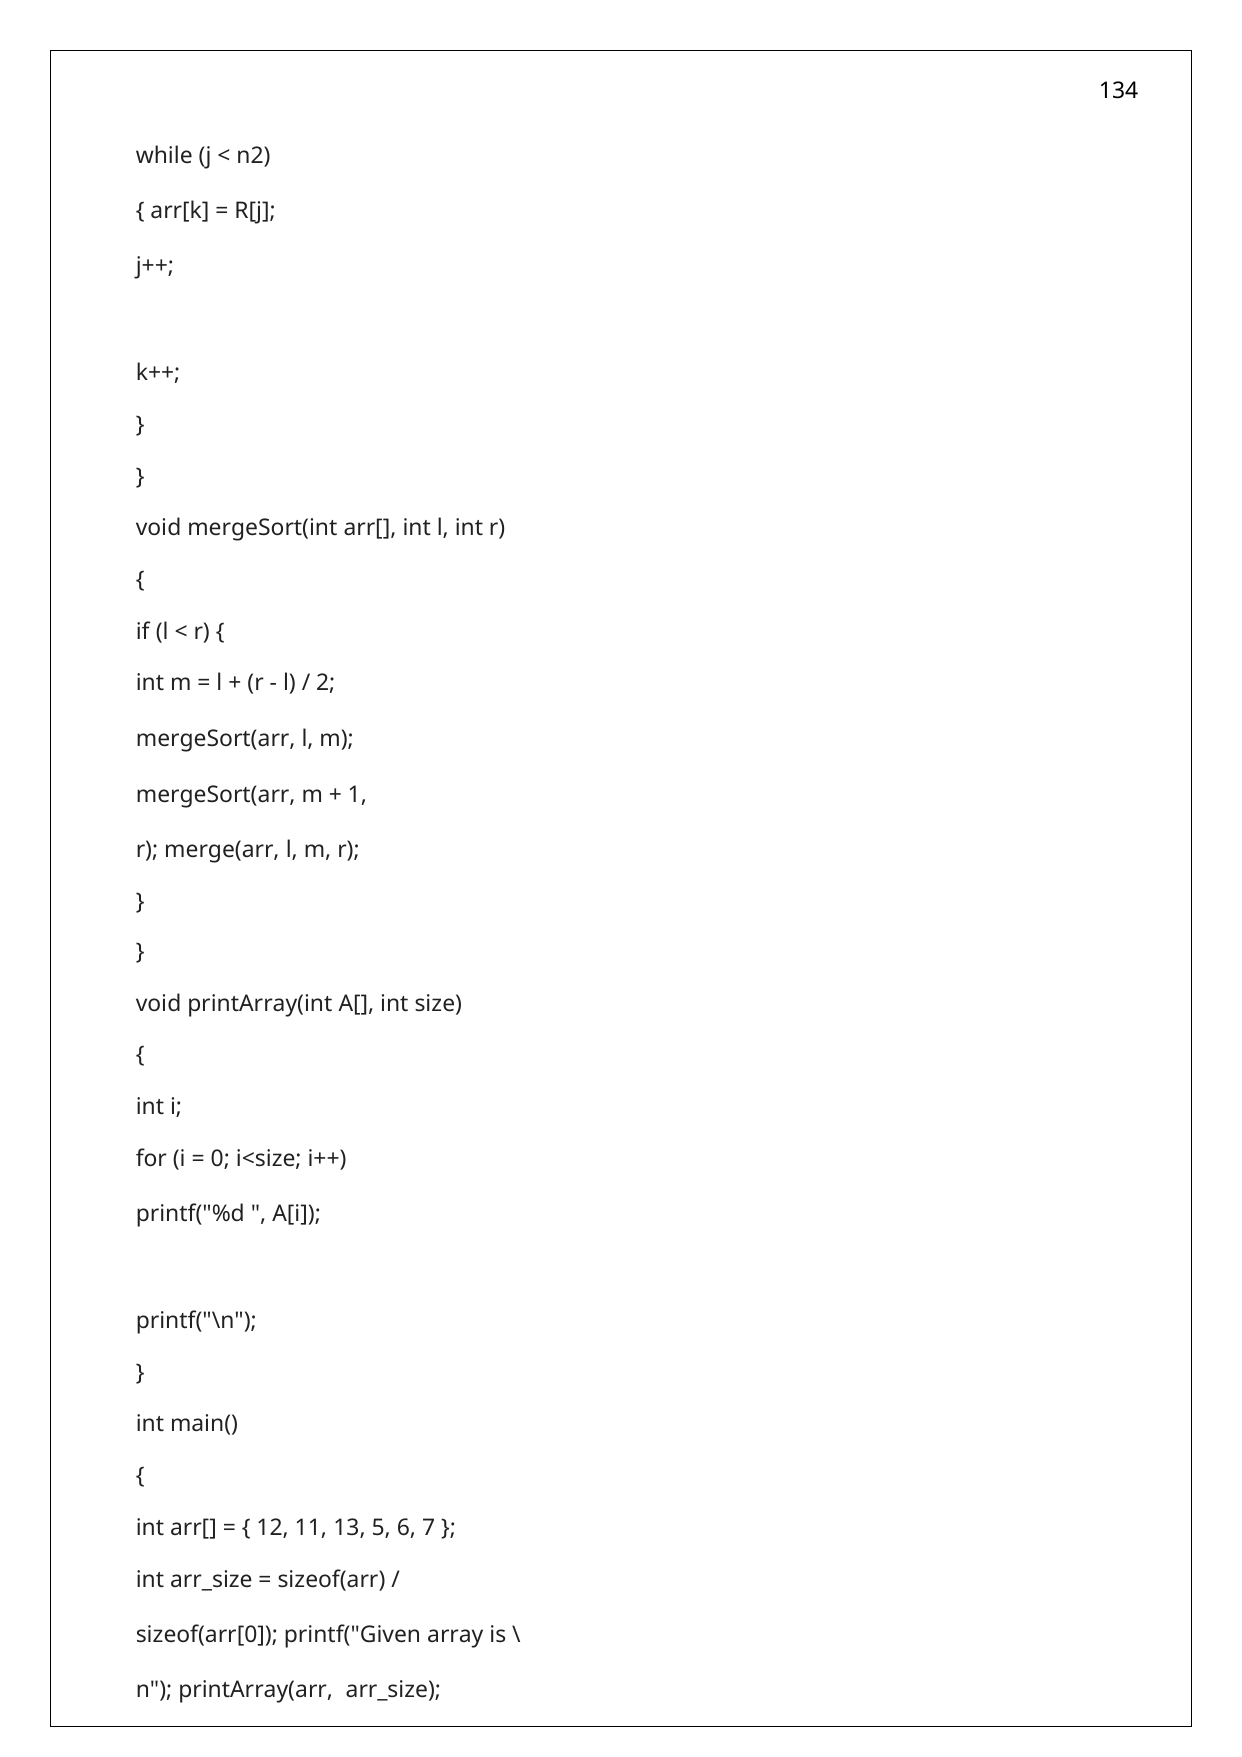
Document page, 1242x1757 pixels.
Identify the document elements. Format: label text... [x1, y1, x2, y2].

text int arr[] = { 12, 11, 13, 5, 6, 7 }; [136, 1511, 1162, 1542]
text void mergeSort(int arr[], int l, int r) [136, 511, 1162, 542]
text k++; [136, 356, 1162, 387]
text { [136, 563, 1162, 594]
text } [136, 889, 1162, 915]
text for (i = 0; i<size; i++) printf("%d ", A[i]); [136, 1142, 347, 1228]
text while (j < n2) { arr[k] = R[j]; j++; [136, 139, 282, 280]
text { [136, 1459, 1162, 1491]
text printf("\n"); [136, 1304, 1162, 1335]
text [136, 1562, 533, 1704]
text } [136, 408, 1162, 439]
text } [136, 1356, 1162, 1387]
text int m = l + (r - l) / 2; mergeSort(arr, l, m); mergeSort(arr, m + 1, r); merge(arr, l, m, r); [136, 666, 385, 864]
text } [136, 459, 1162, 491]
text { [136, 1038, 1162, 1070]
text int i; [136, 1090, 1162, 1121]
text void printArray(int A[], int size) [136, 987, 1162, 1018]
text } [136, 935, 1162, 966]
text if (l < r) { [136, 614, 1162, 646]
text int main() [136, 1407, 1162, 1439]
